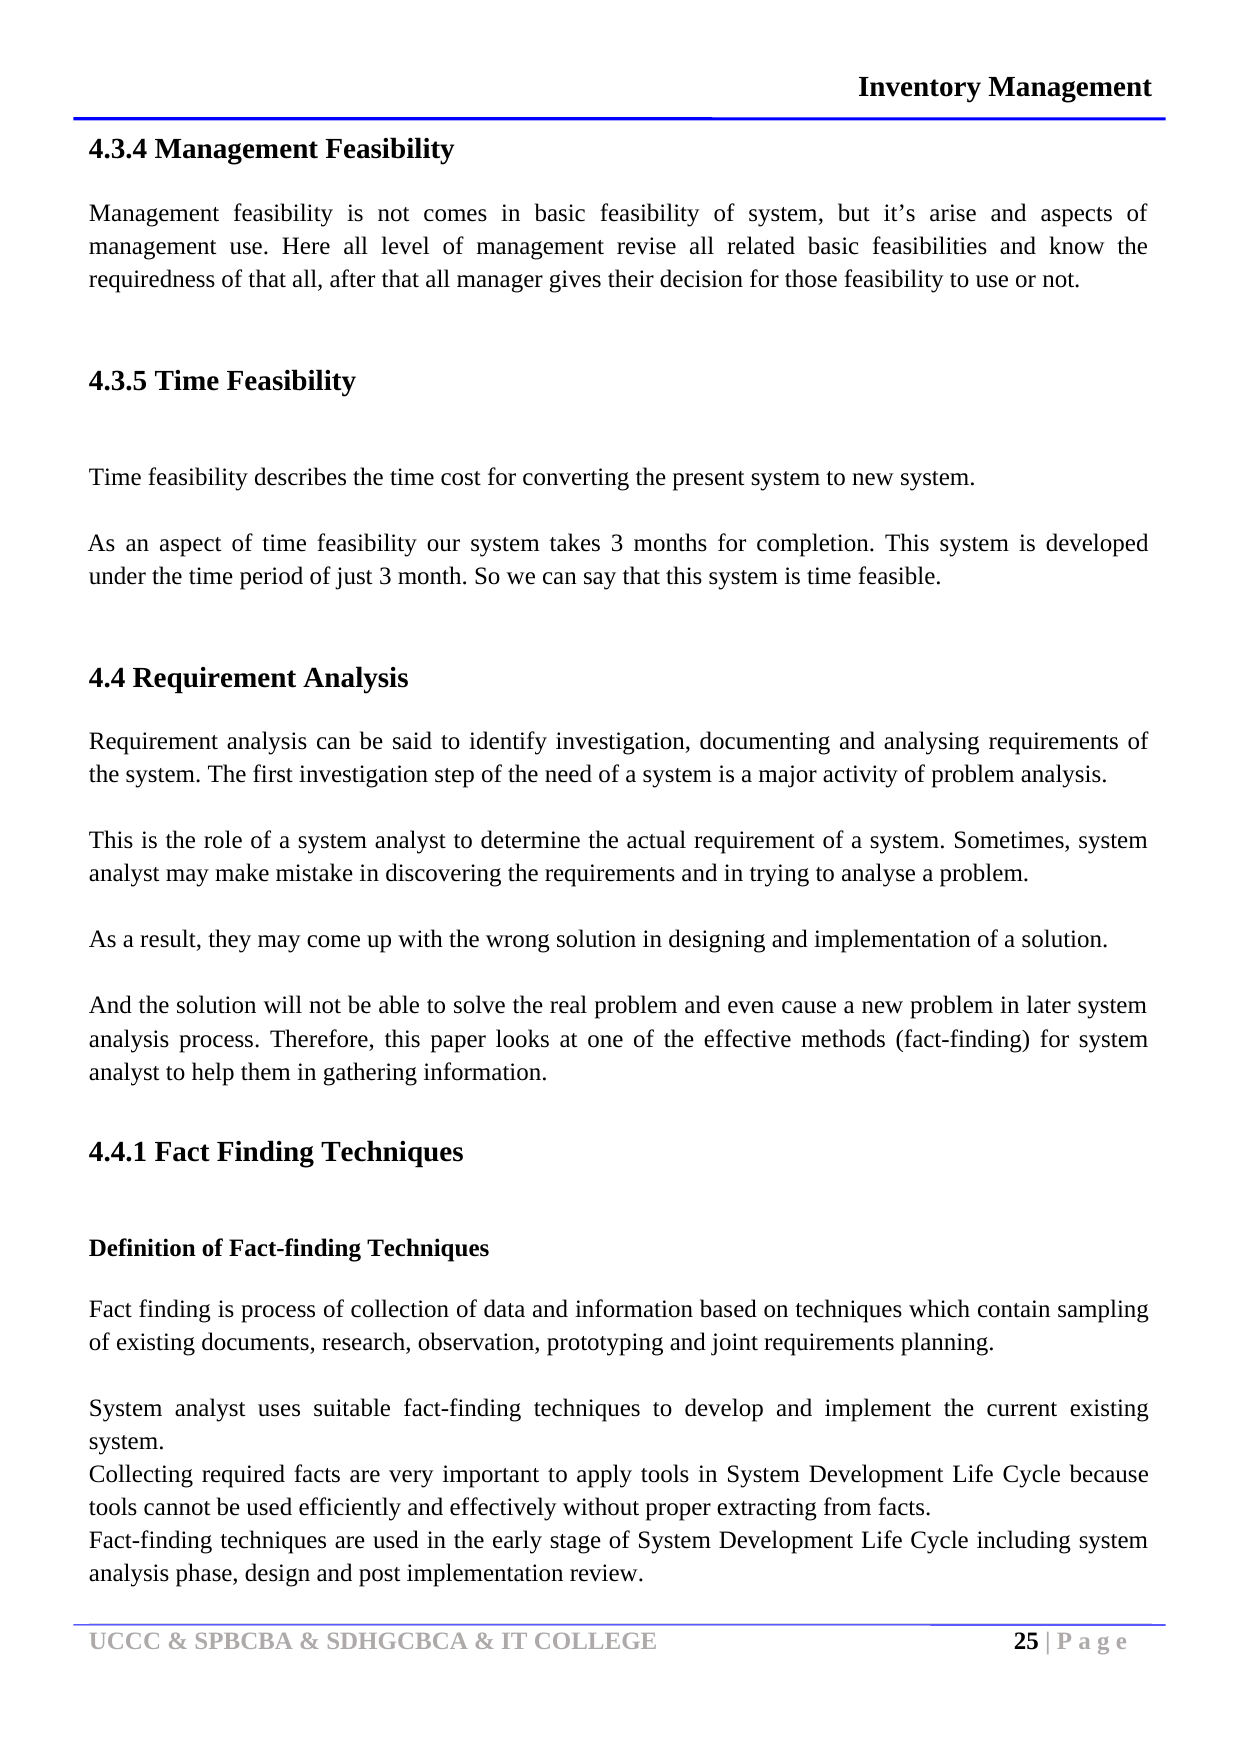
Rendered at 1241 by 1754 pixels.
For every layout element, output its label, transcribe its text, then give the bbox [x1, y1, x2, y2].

text Fact finding is process of collection of data and information based on techniques which contain sampling of existing documents, research, observation, prototyping and joint requirements planning. [89, 1294, 1150, 1356]
text System analyst uses suitable fact-finding techniques to develop and implement the current existing system. [89, 1393, 1150, 1454]
text Collecting required facts are very important to apply tools in System Development Life Cycle because tools cannot be used efficiently and effectively without proper extracting from facts. [89, 1459, 1150, 1521]
text As an aspect of time feasibility our system takes 3 months for completion. This system is developed under the time period of just 3 month. So we can say that this system is time feasible. [87, 528, 1150, 590]
text Time feasibility describes the time cost for converting the present system to new system. [89, 462, 1152, 491]
text 4.4.1 Fact Finding Techniques [89, 1134, 1152, 1167]
text And the solution will not be able to solve the real problem and even cause a new problem in later system analysis process. Therefore, this paper looks at one of the effective methods (fact-finding) for system analyst to help them in gathering information. [89, 991, 1150, 1085]
text 4.3.4 Management Feasibility [89, 132, 1152, 165]
text Definition of Fact-finding Techniques [89, 1233, 1152, 1262]
text This is the role of a system analyst to determine the actual requirement of a system. Sometimes, system analyst may make mistake in discovering the requirements and in trying to analyse a problem. [89, 826, 1150, 887]
text Management feasibility is not comes in basic feasibility of system, but it’s arise and aspects of management use. Here all level of management revise all related basic feasibilities and know the requiredness of that all, after that all manager gives their decision for those feasibility to use or not. [89, 198, 1150, 292]
text 4.4 Requirement Analysis [89, 660, 1152, 694]
text Requirement analysis can be said to identify investigation, documenting and analysing requirements of the system. The first investigation step of the need of a system is a major activity of problem analysis. [89, 726, 1150, 788]
text 4.3.5 Time Feasibility [89, 363, 1152, 396]
text Fact-finding techniques are used in the early stage of System Development Life Cycle including system analysis phase, design and post implementation review. [89, 1525, 1150, 1587]
text As a result, they may come up with the wrong solution in designing and implementation of a solution. [89, 924, 1150, 953]
